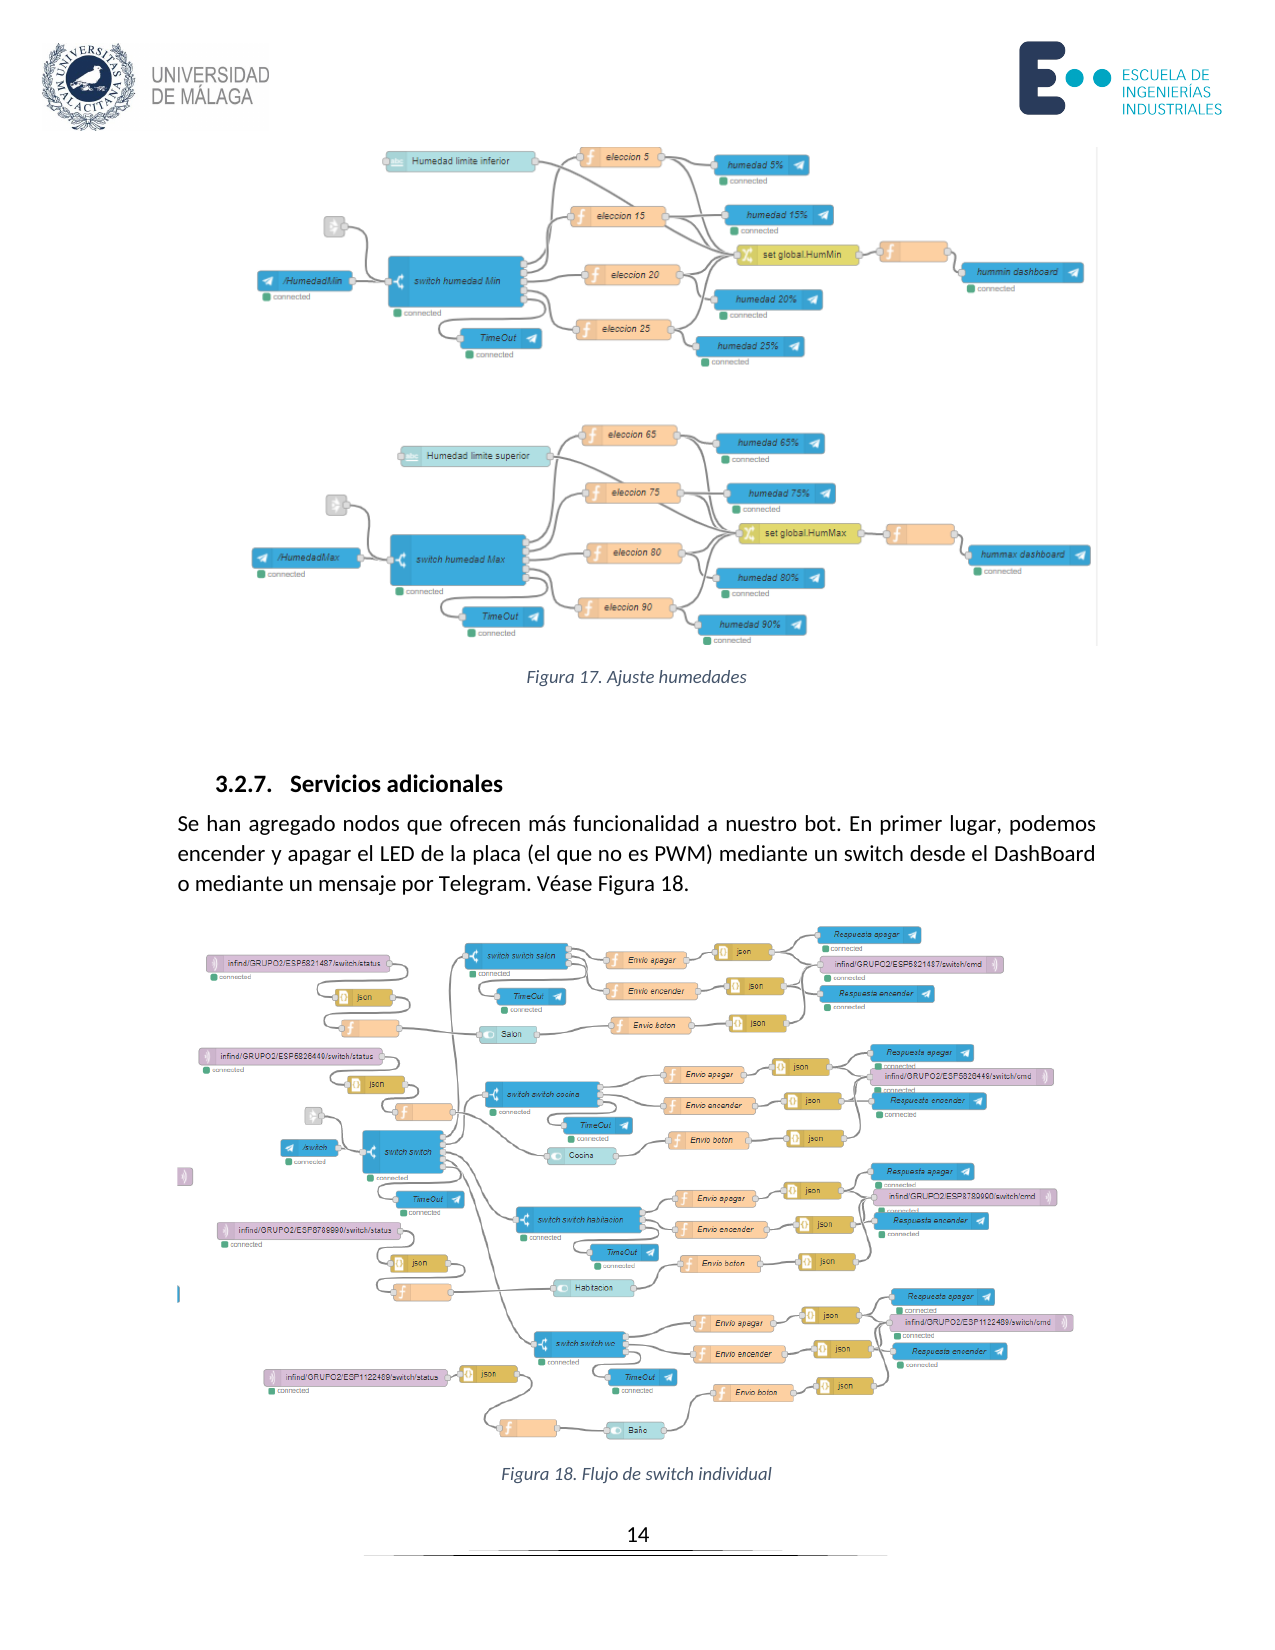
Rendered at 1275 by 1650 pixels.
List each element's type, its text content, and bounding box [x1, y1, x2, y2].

picture [999, 21, 1242, 135]
subtitle Servicios adicionales [215, 768, 1098, 798]
picture [177, 147, 1098, 646]
picture [41, 43, 269, 131]
picture [177, 916, 1098, 1444]
text Se han agregado nodos que ofrecen más funcionalidad a nuestro bot. En primer lugar, podemos encender y apagar el LED de la placa (el que no es PWM) mediante un switch desde el DashBoard o mediante un mensaje por Telegram. Véase Figura 18. [177, 809, 1098, 898]
